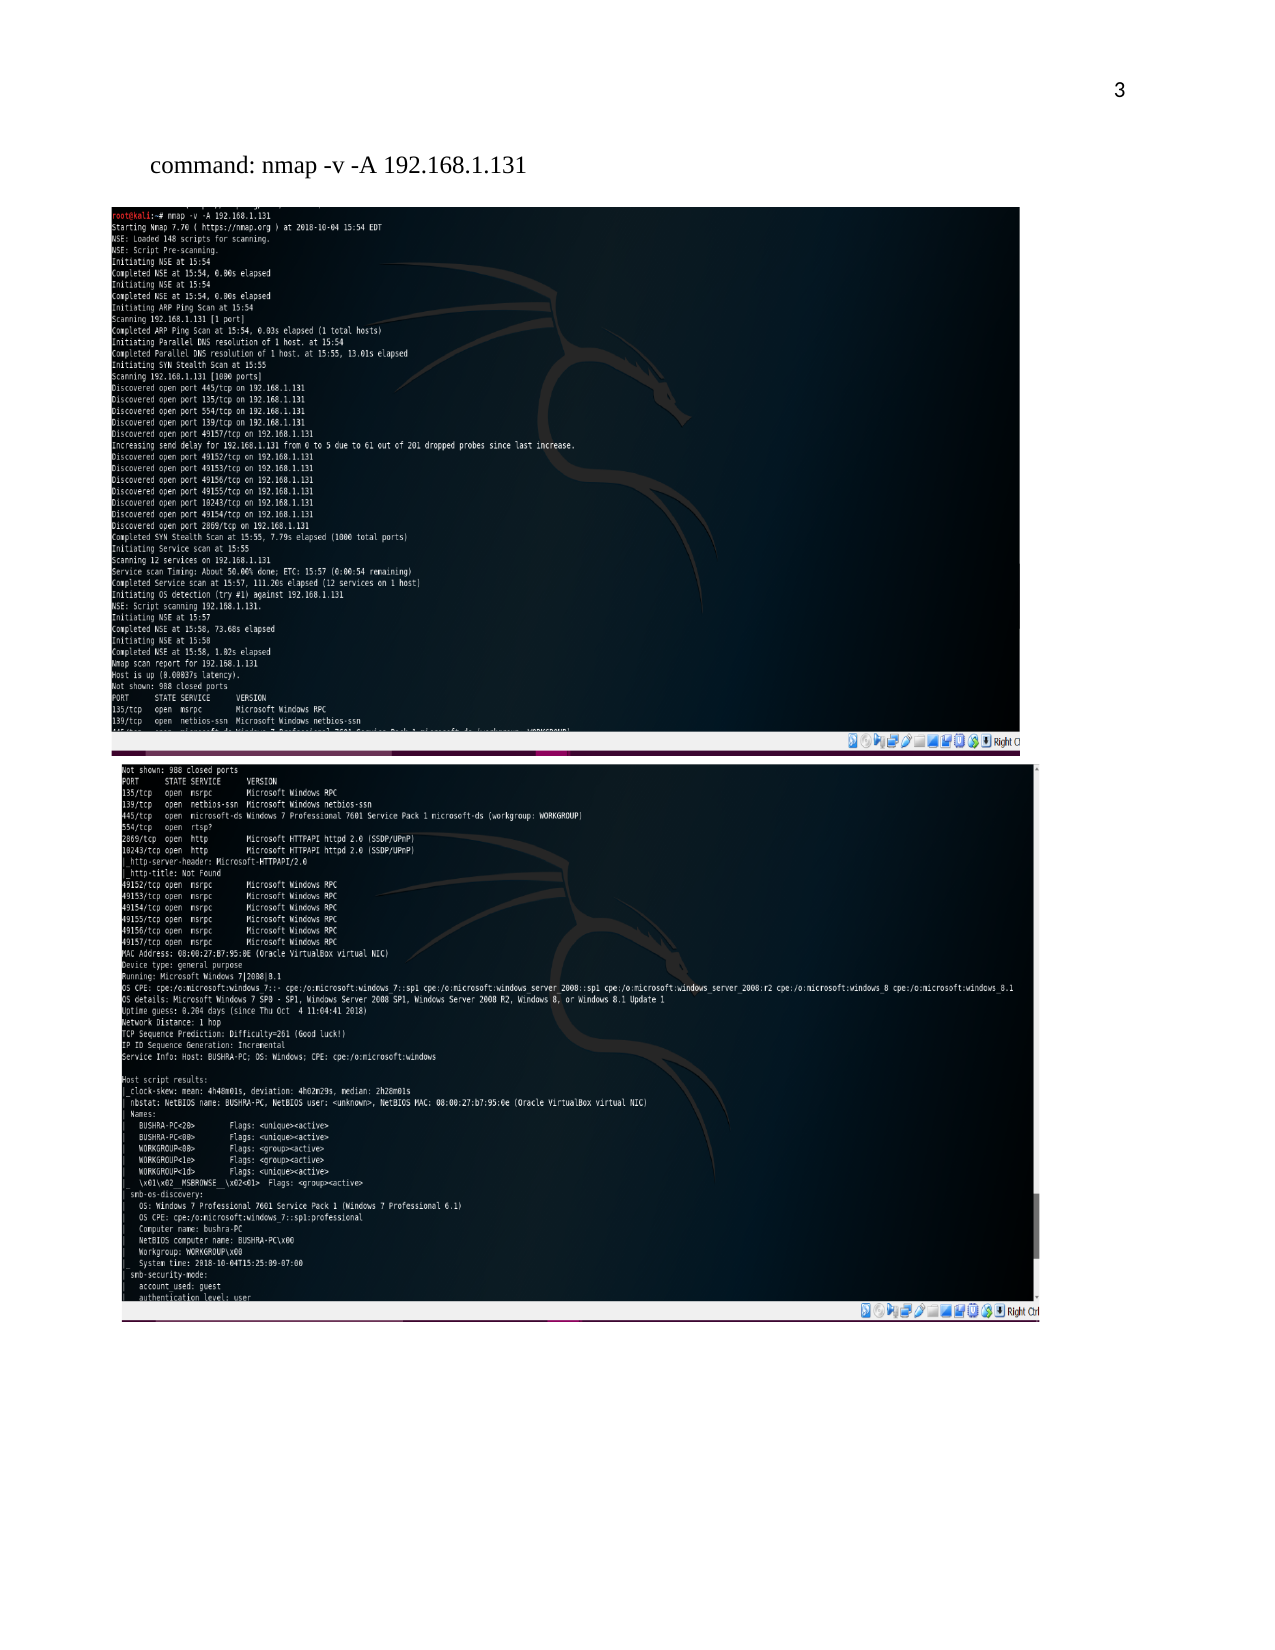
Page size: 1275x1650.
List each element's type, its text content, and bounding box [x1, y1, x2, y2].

picture [111, 207, 1020, 756]
picture [121, 764, 1040, 1322]
text command: nmap -v -A 192.168.1.131 [150, 150, 1125, 179]
